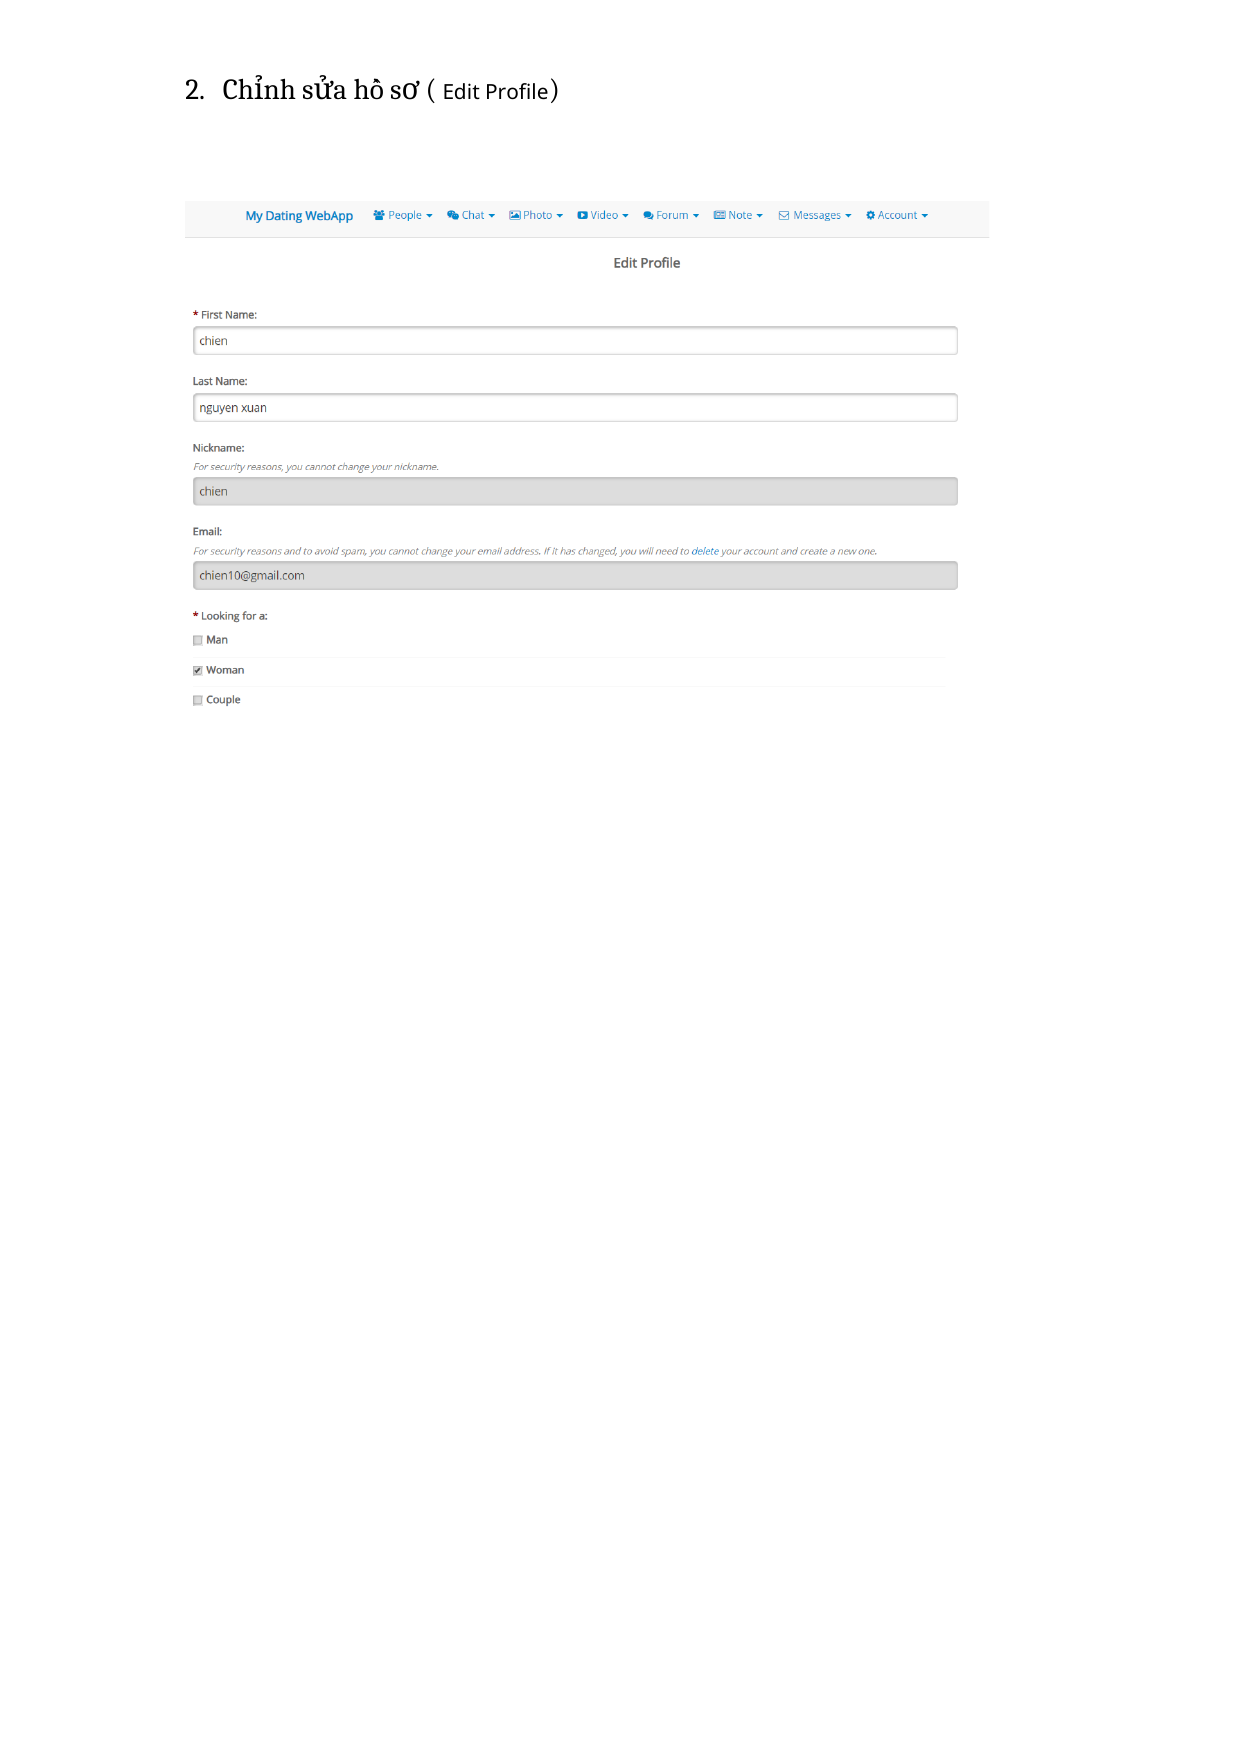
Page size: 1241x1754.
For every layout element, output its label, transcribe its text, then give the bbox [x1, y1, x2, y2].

picture [185, 201, 990, 708]
list Chỉnh sửa hồ sơ ( Edit Profile) [185, 73, 1152, 107]
